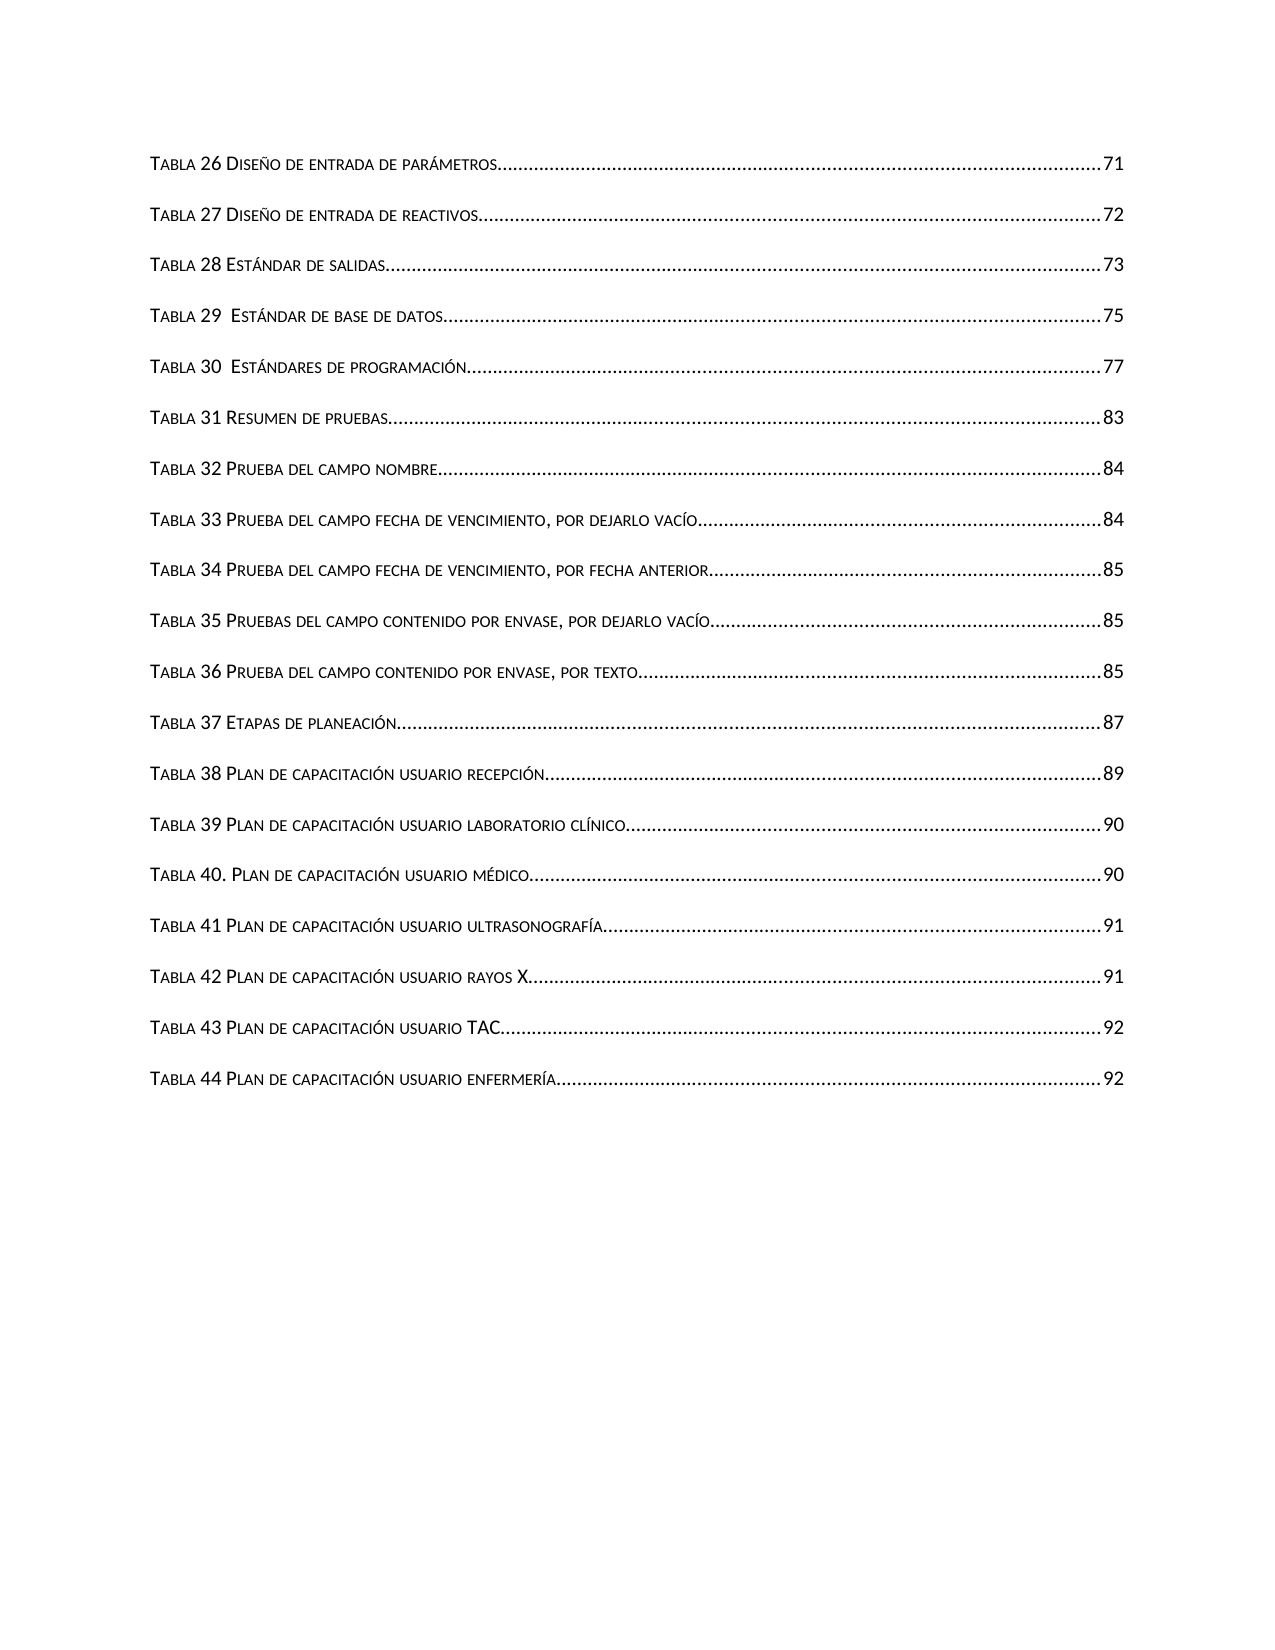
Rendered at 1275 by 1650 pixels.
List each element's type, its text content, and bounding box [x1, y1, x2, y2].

text Tabla 42 Plan de capacitación usuario rayos X 91 [150, 963, 1125, 989]
text Tabla 36 Prueba del campo contenido por envase, por texto 85 [150, 658, 1125, 684]
text Tabla 30 Estándares de programación 77 [150, 353, 1125, 379]
text Tabla 28 Estándar de salidas 73 [150, 252, 1125, 277]
text Tabla 32 Prueba del campo nombre 84 [150, 455, 1125, 480]
text Tabla 35 Pruebas del campo contenido por envase, por dejarlo vacío 85 [150, 607, 1125, 633]
text Tabla 33 Prueba del campo fecha de vencimiento, por dejarlo vacío. 84 [150, 506, 1125, 531]
text Tabla 41 Plan de capacitación usuario ultrasonografía 91 [150, 912, 1125, 938]
text Tabla 43 Plan de capacitación usuario TAC 92 [150, 1014, 1125, 1039]
text Tabla 31 Resumen de pruebas 83 [150, 404, 1125, 429]
text Tabla 38 Plan de capacitación usuario recepción 89 [150, 760, 1125, 785]
text Tabla 34 Prueba del campo fecha de vencimiento, por fecha anterior 85 [150, 557, 1125, 582]
text Tabla 39 Plan de capacitación usuario laboratorio clínico 90 [150, 811, 1125, 836]
text Tabla 26 Diseño de entrada de parámetros 71 [150, 150, 1125, 175]
text Tabla 29 Estándar de base de datos 75 [150, 302, 1125, 328]
text Tabla 44 Plan de capacitación usuario enfermería 92 [150, 1065, 1125, 1090]
text Tabla 37 Etapas de planeación 87 [150, 709, 1125, 734]
text Tabla 27 Diseño de entrada de reactivos 72 [150, 201, 1125, 226]
text Tabla 40. Plan de capacitación usuario médico 90 [150, 862, 1125, 887]
